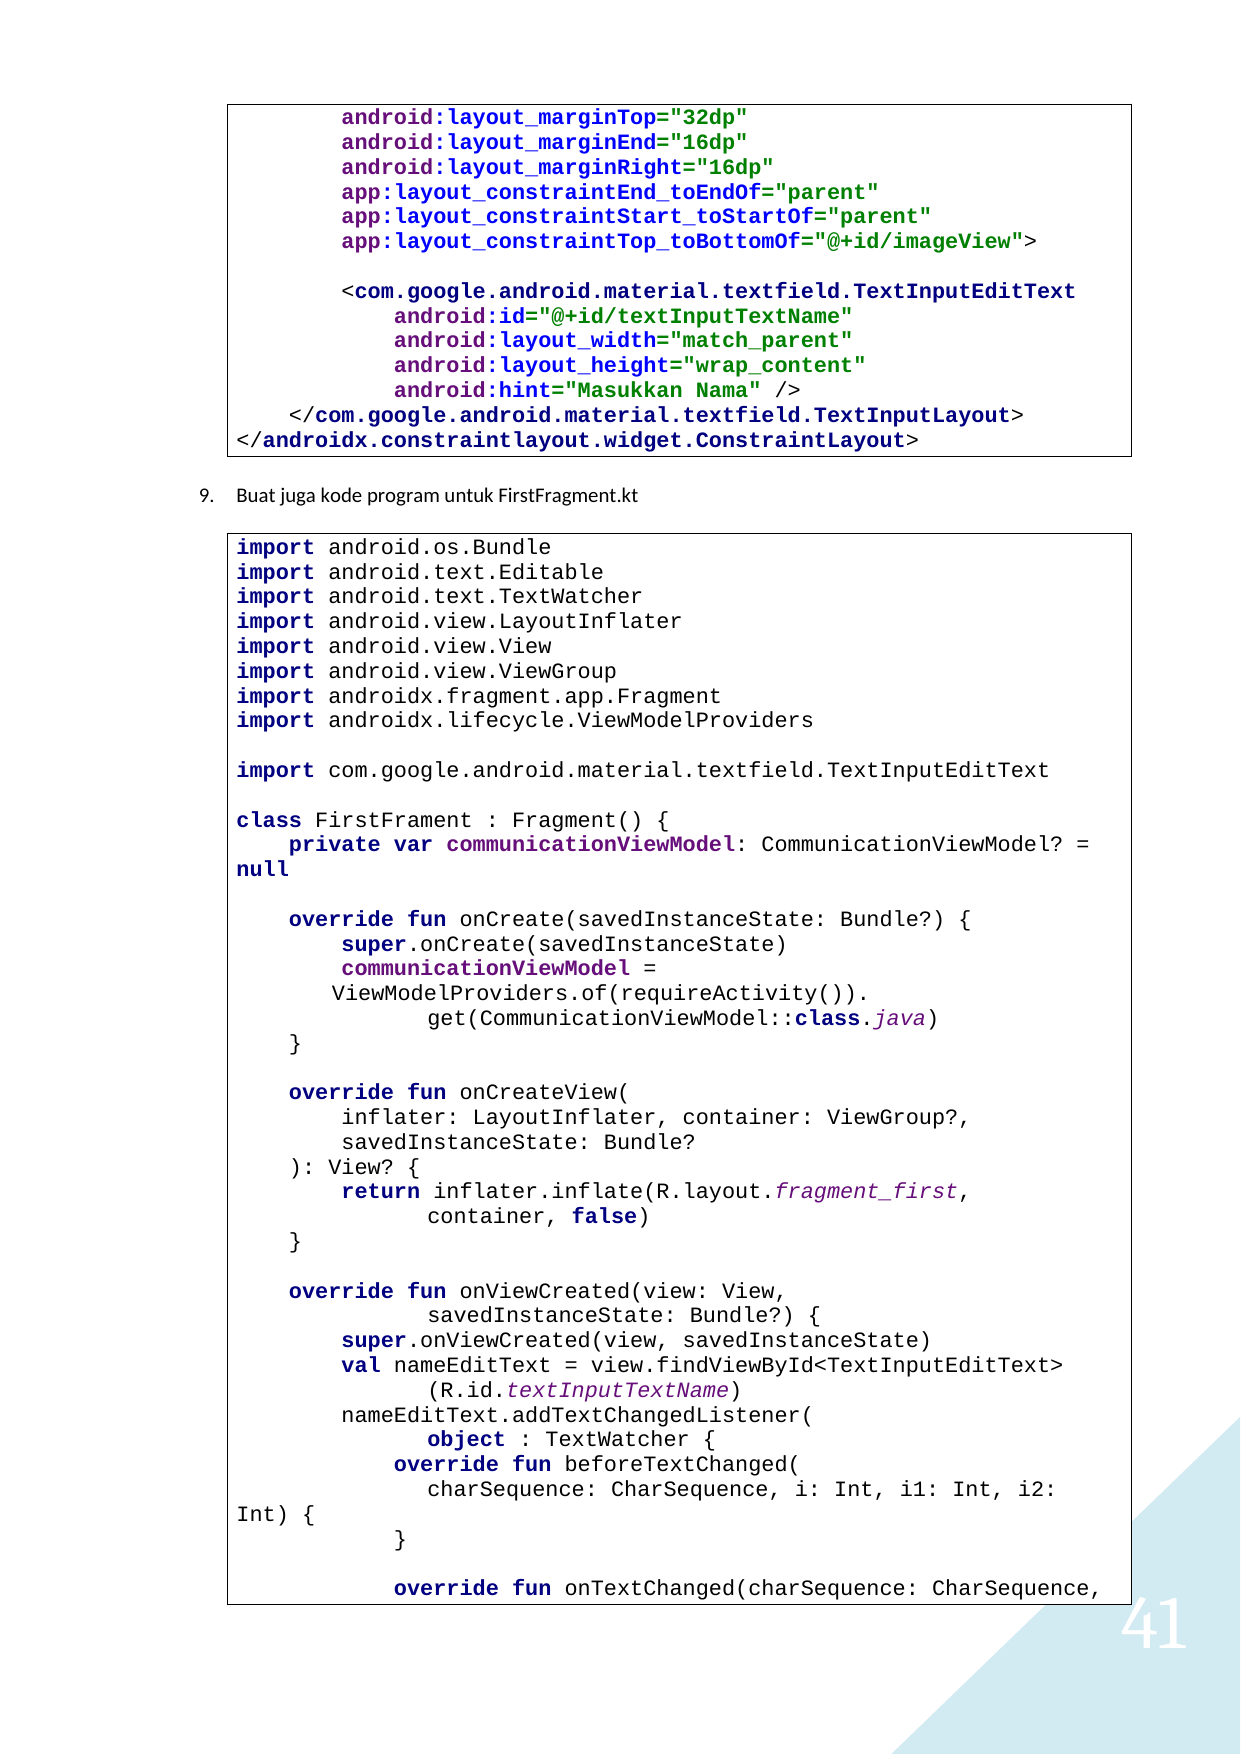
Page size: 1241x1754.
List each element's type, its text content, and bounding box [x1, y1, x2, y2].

list Buat juga kode program untuk FirstFragment.kt [199, 482, 1122, 508]
text ViewModelProviders.of(requireActivity()). [236, 982, 1122, 1007]
text object : TextWatcher { override fun beforeTextChanged( [236, 1429, 1122, 1475]
text (R.id.textInputTextName) nameEditText.addTextChangedListener( [236, 1379, 1122, 1429]
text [228, 105, 1131, 456]
text charSequence: CharSequence, i: Int, i1: Int, i2: Int) { } override fun onTextChanged(charSequence: CharSequence, [228, 1475, 1131, 1604]
text container, false) } override fun onViewCreated(view: View, [236, 1206, 1122, 1305]
text import android.os.Bundle import android.text.Editable import android.text.TextWatcher import android.view.LayoutInflater import android.view.View import android.view.ViewGroup import androidx.fragment.app.Fragment import androidx.lifecycle.ViewModelProviders import com.google.android.material.textfield.TextInputEditText class FirstFrament : Fragment() { private var communicationViewModel: CommunicationViewModel? = null override fun onCreate(savedInstanceState: Bundle?) { super.onCreate(savedInstanceState) communicationViewModel = [228, 534, 1131, 982]
text savedInstanceState: Bundle?) { super.onViewCreated(view, savedInstanceState) val nameEditText = view.findViewById<TextInputEditText> [236, 1305, 1122, 1379]
text get(CommunicationViewModel::class.java) } override fun onCreateView( inflater: LayoutInflater, container: ViewGroup?, savedInstanceState: Bundle? ): View? { return inflater.inflate(R.layout.fragment_first, [236, 1007, 1122, 1206]
